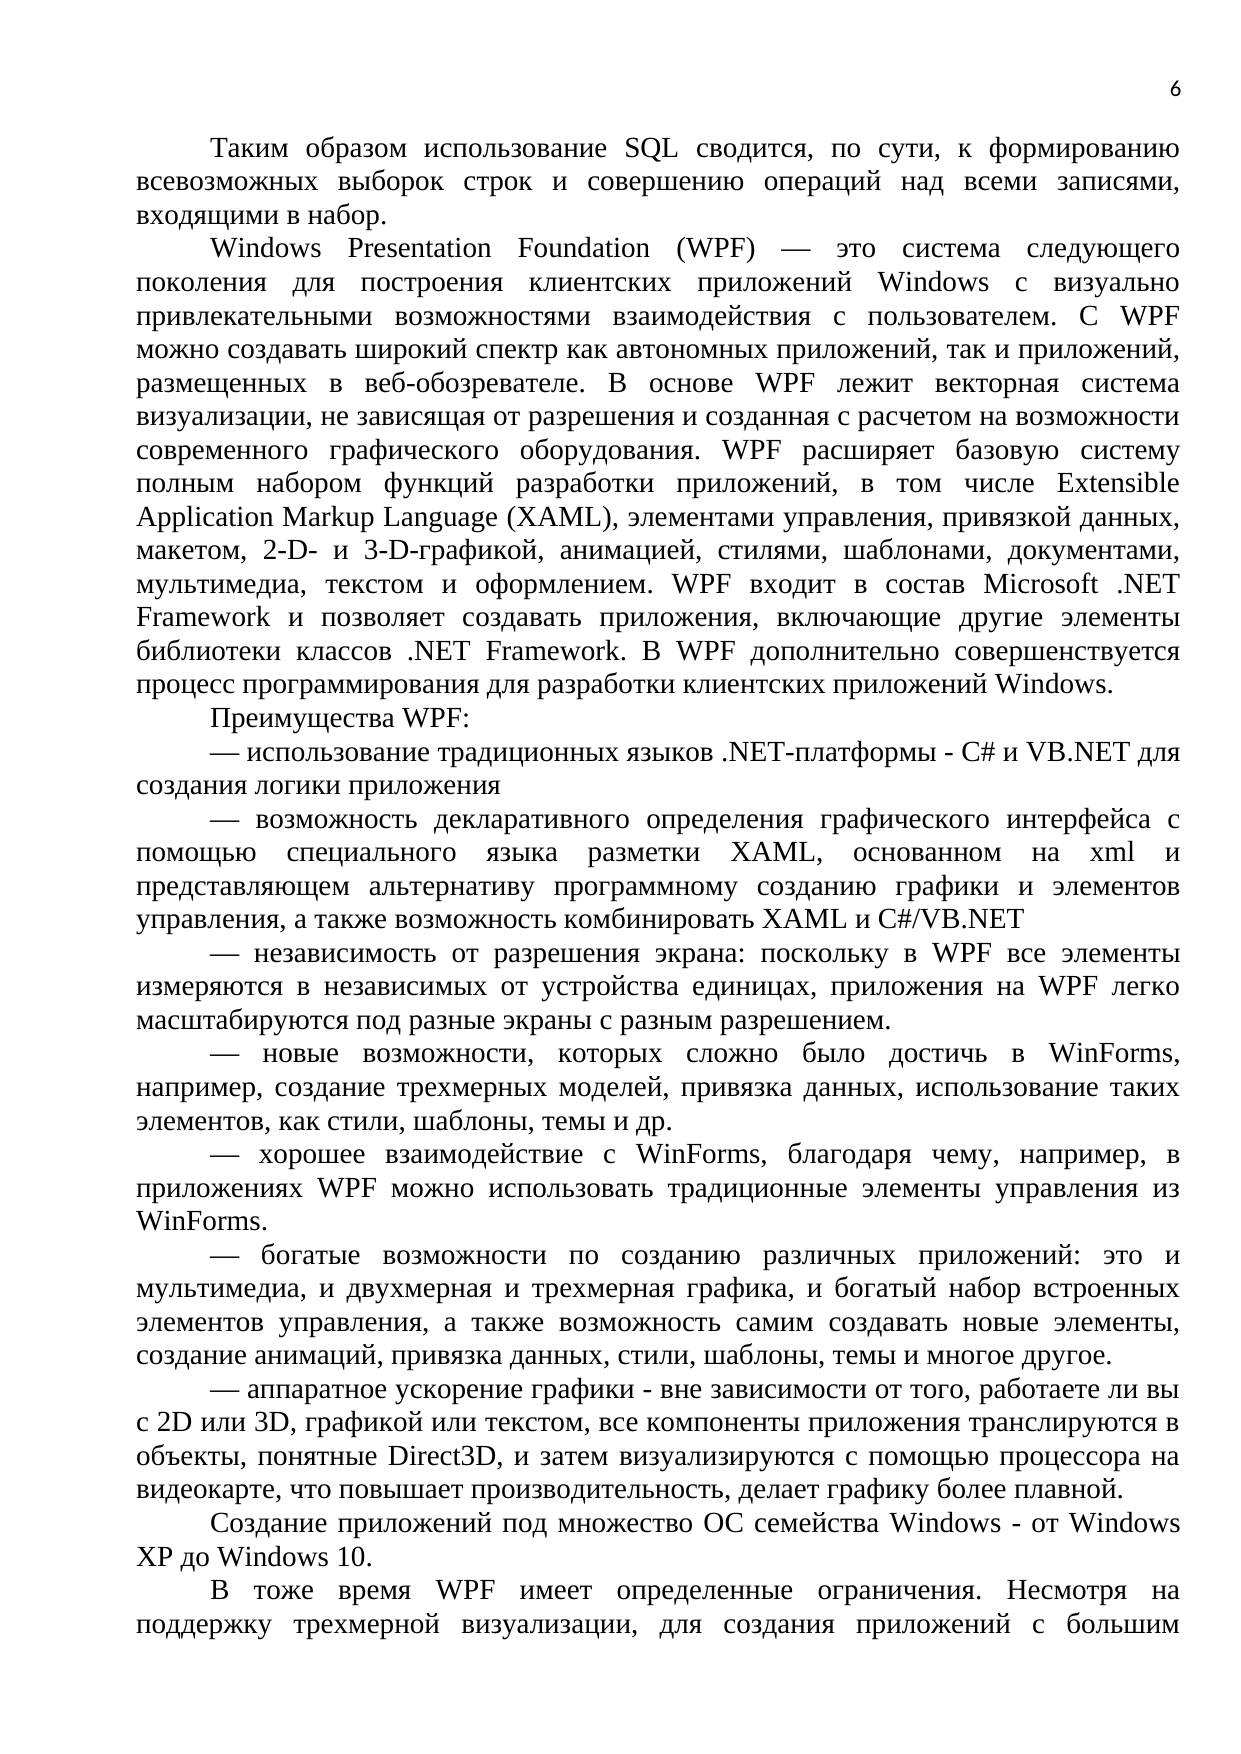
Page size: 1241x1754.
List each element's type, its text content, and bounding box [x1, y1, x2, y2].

text Таким образом использование SQL сводится, по сути, к формированию всевозможных выборок строк и совершению операций над всеми записями, входящими в набор. [136, 130, 1181, 231]
text Windows Presentation Foundation (WPF) ― это система следующего поколения для построения клиентских приложений Windows с визуально привлекательными возможностями взаимодействия с пользователем. C WPF можно создавать широкий спектр как автономных приложений, так и приложений, размещенных в веб-обозревателе. В основе WPF лежит векторная система визуализации, не зависящая от разрешения и созданная с расчетом на возможности современного графического оборудования. WPF расширяет базовую систему полным набором функций разработки приложений, в том числе Extensible Application Markup Language (XAML), элементами управления, привязкой данных, макетом, 2-D- и 3-D-графикой, анимацией, стилями, шаблонами, документами, мультимедиа, текстом и оформлением. WPF входит в состав Microsoft .NET Framework и позволяет создавать приложения, включающие другие элементы библиотеки классов .NET Framework. В WPF дополнительно совершенствуется процесс программирования для разработки клиентских приложений Windows. [136, 231, 1181, 700]
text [136, 1572, 1181, 1639]
text — использование традиционных языков .NET-платформы - C# и VB.NET для создания логики приложения [136, 734, 1181, 801]
text Преимущества WPF: [136, 700, 1181, 734]
text — независимость от разрешения экрана: поскольку в WPF все элементы измеряются в независимых от устройства единицах, приложения на WPF легко масштабируются под разные экраны с разным разрешением. [136, 935, 1181, 1036]
text Создание приложений под множество ОС семейства Windows - от Windows XP до Windows 10. [136, 1505, 1181, 1572]
text — аппаратное ускорение графики - вне зависимости от того, работаете ли вы с 2D или 3D, графикой или текстом, все компоненты приложения транслируются в объекты, понятные Direct3D, и затем визуализируются с помощью процессора на видеокарте, что повышает производительность, делает графику более плавной. [136, 1371, 1181, 1505]
text — новые возможности, которых сложно было достичь в WinForms, например, создание трехмерных моделей, привязка данных, использование таких элементов, как стили, шаблоны, темы и др. [136, 1036, 1181, 1136]
text — хорошее взаимодействие с WinForms, благодаря чему, например, в приложениях WPF можно использовать традиционные элементы управления из WinForms. [136, 1136, 1181, 1237]
text — богатые возможности по созданию различных приложений: это и мультимедиа, и двухмерная и трехмерная графика, и богатый набор встроенных элементов управления, а также возможность самим создавать новые элементы, создание анимаций, привязка данных, стили, шаблоны, темы и многое другое. [136, 1237, 1181, 1371]
text — возможность декларативного определения графического интерфейса с помощью специального языка разметки XAML, основанном на xml и представляющем альтернативу программному созданию графики и элементов управления, а также возможность комбинировать XAML и C#/VB.NET [136, 801, 1181, 935]
